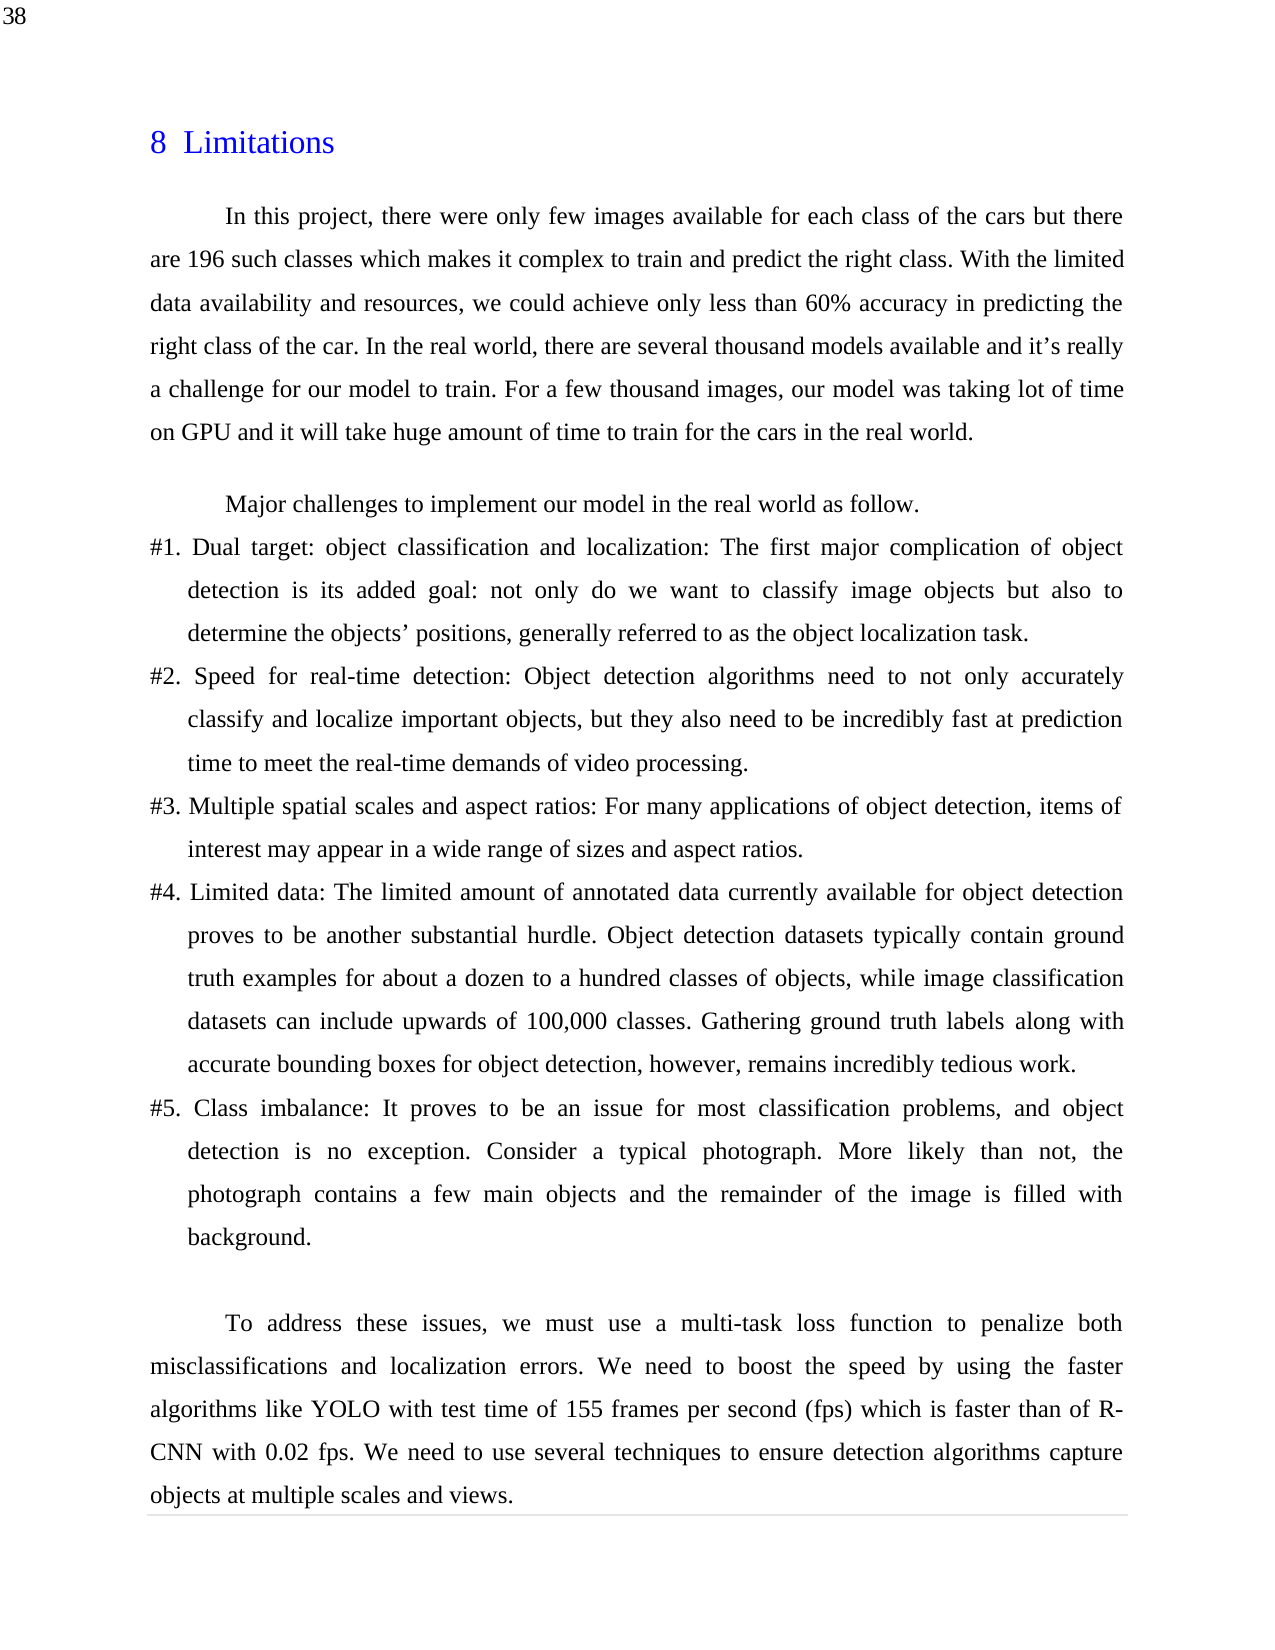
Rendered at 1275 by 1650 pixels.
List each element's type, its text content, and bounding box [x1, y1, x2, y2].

text #3. Multiple spatial scales and aspect ratios: For many applications of object detection, items of interest may appear in a wide range of sizes and aspect ratios. [150, 791, 1124, 863]
text #4. Limited data: The limited amount of annotated data currently available for object detection proves to be another substantial hurdle. Object detection datasets typically contain ground truth examples for about a dozen to a hundred classes of objects, while image classification datasets can include upwards of 100,000 classes. Gathering ground truth labels along with accurate bounding boxes for object detection, however, remains incredibly tedious work. [150, 877, 1124, 1078]
text To address these issues, we must use a multi-task loss function to penalize both misclassifications and localization errors. We need to boost the speed by using the faster algorithms like YOLO with test time of 155 frames per second (fps) which is faster than of R- CNN with 0.02 fps. We need to use several techniques to ensure detection algorithms capture objects at multiple scales and views. [150, 1308, 1124, 1509]
subtitle Limitations [150, 122, 1200, 160]
text In this project, there were only few images available for each class of the cars but there are 196 such classes which makes it complex to train and predict the right class. With the limited data availability and resources, we could achieve only less than 60% accuracy in predicting the right class of the car. In the real world, there are several thousand models available and it’s really a challenge for our model to train. For a few thousand images, our model was taking lot of time on GPU and it will take huge amount of time to train for the cars in the real world. [150, 201, 1124, 446]
text #5. Class imbalance: It proves to be an issue for most classification problems, and object detection is no exception. Consider a typical photograph. More likely than not, the photograph contains a few main objects and the remainder of the image is filled with background. [150, 1093, 1124, 1251]
text Major challenges to implement our model in the real world as follow. [225, 489, 1200, 518]
text #2. Speed for real-time detection: Object detection algorithms need to not only accurately classify and localize important objects, but they also need to be incredibly fast at prediction time to meet the real-time demands of video processing. [150, 661, 1124, 776]
text #1. Dual target: object classification and localization: The first major complication of object detection is its added goal: not only do we want to classify image objects but also to determine the objects’ positions, generally referred to as the object localization task. [150, 532, 1124, 647]
